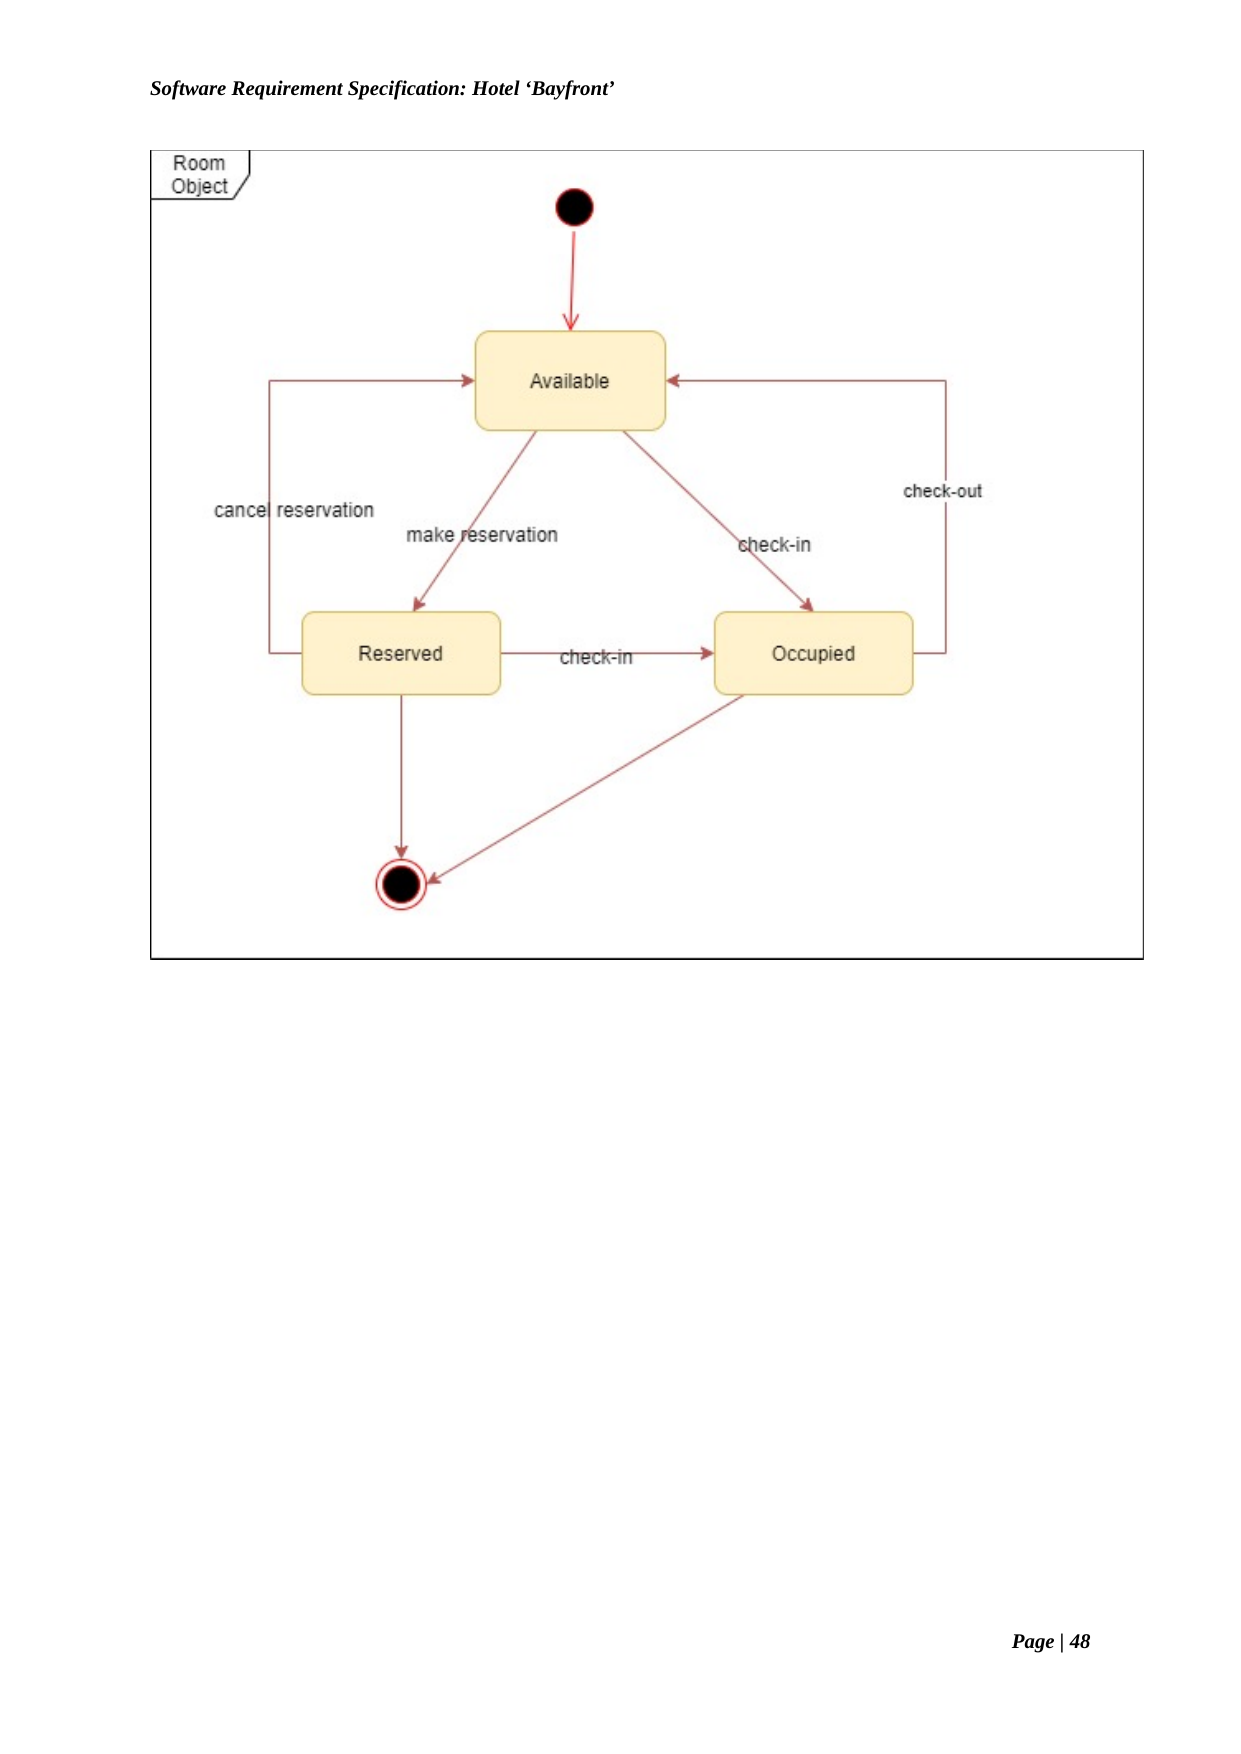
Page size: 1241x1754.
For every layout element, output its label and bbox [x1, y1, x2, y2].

picture [150, 150, 1144, 960]
